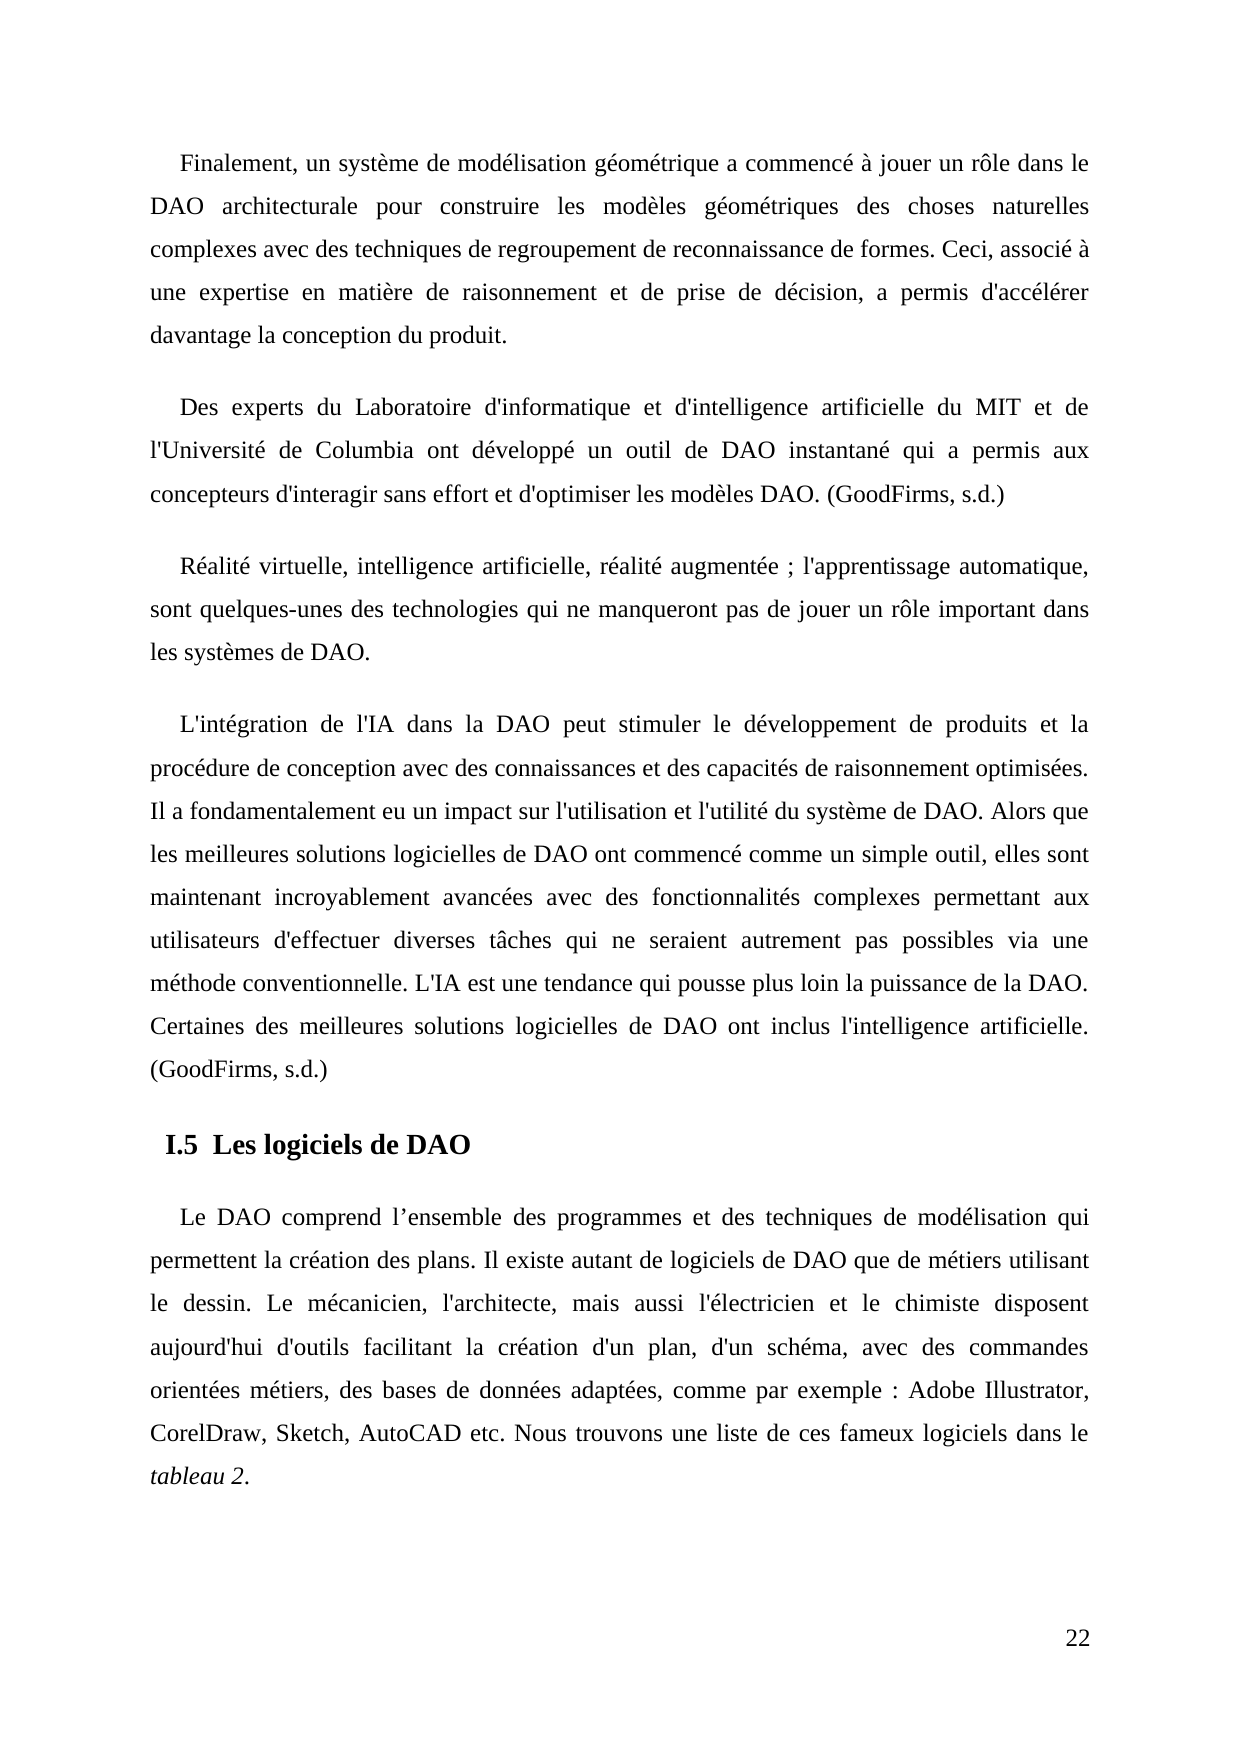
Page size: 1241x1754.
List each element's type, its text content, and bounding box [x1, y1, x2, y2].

subtitle Les logiciels de DAO [165, 1127, 1090, 1160]
text Des experts du Laboratoire d'informatique et d'intelligence artificielle du MIT et de l'Université de Columbia ont développé un outil de DAO instantané qui a permis aux concepteurs d'interagir sans effort et d'optimiser les modèles DAO. [150, 392, 1090, 507]
text Réalité virtuelle, intelligence artificielle, réalité augmentée ; l'apprentissage automatique, sont quelques-unes des technologies qui ne manqueront pas de jouer un rôle important dans les systèmes de DAO. [150, 551, 1090, 666]
text Le DAO comprend l’ensemble des programmes et des techniques de modélisation qui permettent la création des plans. Il existe autant de logiciels de DAO que de métiers utilisant le dessin. Le mécanicien, l'architecte, mais aussi l'électricien et le chimiste disposent aujourd'hui d'outils facilitant la création d'un plan, d'un schéma, avec des commandes orientées métiers, des bases de données adaptées, comme par exemple : Adobe Illustrator, CorelDraw, Sketch, AutoCAD etc. Nous trouvons une liste de ces fameux logiciels dans le tableau 2. [150, 1202, 1090, 1490]
text L'intégration de l'IA dans la DAO peut stimuler le développement de produits et la procédure de conception avec des connaissances et des capacités de raisonnement optimisées. Il a fondamentalement eu un impact sur l'utilisation et l'utilité du système de DAO. Alors que les meilleures solutions logicielles de DAO ont commencé comme un simple outil, elles sont maintenant incroyablement avancées avec des fonctionnalités complexes permettant aux utilisateurs d'effectuer diverses tâches qui ne seraient autrement pas possibles via une méthode conventionnelle. L'IA est une tendance qui pousse plus loin la puissance de la DAO. Certaines des meilleures solutions logicielles de DAO ont inclus l'intelligence artificielle. [150, 709, 1090, 1083]
text Finalement, un système de modélisation géométrique a commencé à jouer un rôle dans le DAO architecturale pour construire les modèles géométriques des choses naturelles complexes avec des techniques de regroupement de reconnaissance de formes. Ceci, associé à une expertise en matière de raisonnement et de prise de décision, a permis d'accélérer davantage la conception du produit. [150, 148, 1090, 349]
